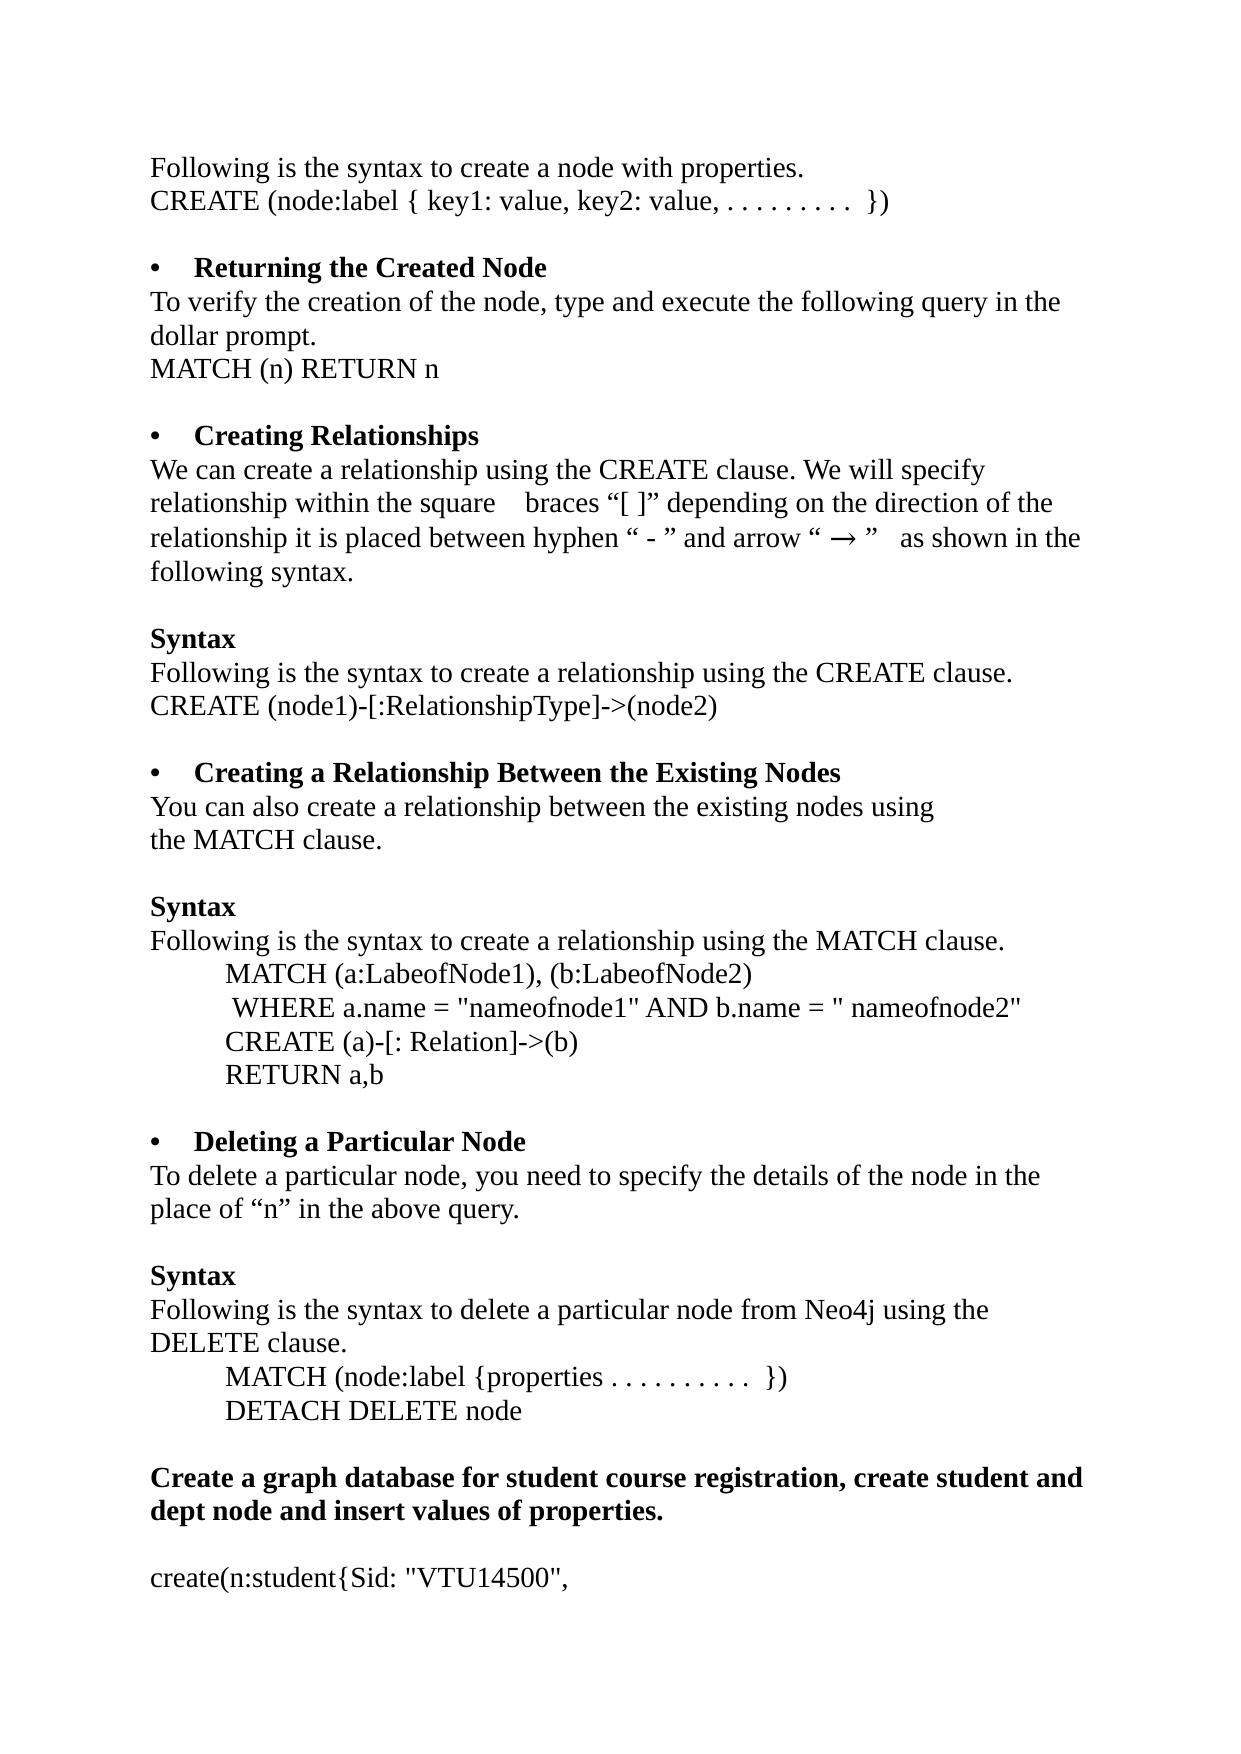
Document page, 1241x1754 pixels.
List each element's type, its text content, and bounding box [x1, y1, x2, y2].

list Creating Relationships [150, 418, 1090, 452]
text WHERE a.name = "nameofnode1" AND b.name = " nameofnode2" [150, 990, 1090, 1024]
text Syntax [150, 889, 1090, 923]
text Following is the syntax to create a relationship using the CREATE clause. [150, 655, 1090, 688]
text Syntax [150, 621, 1090, 655]
text DETACH DELETE node [150, 1393, 1090, 1426]
text Following is the syntax to create a node with properties. [150, 150, 1090, 183]
text You can also create a relationship between the existing nodes using the MATCH clause. [150, 789, 1090, 856]
text MATCH (node:label {properties . . . . . . . . . . }) [150, 1359, 1090, 1393]
text Following is the syntax to delete a particular node from Neo4j using the DELETE clause. [150, 1292, 1090, 1359]
list Creating a Relationship Between the Existing Nodes [150, 755, 1090, 789]
text create(n:student{Sid: "VTU14500", [150, 1560, 1090, 1594]
text Create a graph database for student course registration, create student and dept node and insert values of properties. [150, 1460, 1090, 1527]
text RETURN a,b [150, 1057, 1090, 1091]
text MATCH (a:LabeofNode1), (b:LabeofNode2) [150, 957, 1090, 990]
text Syntax [150, 1258, 1090, 1292]
text We can create a relationship using the CREATE clause. We will specify relationship within the square braces “[ ]” depending on the direction of the relationship it is placed between hyphen “ - ” and arrow “ → ” as shown in the following syntax. [150, 452, 1090, 588]
text CREATE (a)-[: Relation]->(b) [150, 1024, 1090, 1057]
text To delete a particular node, you need to specify the details of the node in the place of “n” in the above query. [150, 1158, 1090, 1225]
text CREATE (node1)-[:RelationshipType]->(node2) [150, 688, 1090, 722]
text CREATE (node:label { key1: value, key2: value, . . . . . . . . . }) [150, 183, 1090, 217]
list Deleting a Particular Node [150, 1124, 1090, 1158]
text Following is the syntax to create a relationship using the MATCH clause. [150, 923, 1090, 957]
list Returning the Created Node [150, 251, 1090, 284]
text MATCH (n) RETURN n [150, 351, 1090, 385]
text To verify the creation of the node, type and execute the following query in the dollar prompt. [150, 284, 1090, 351]
